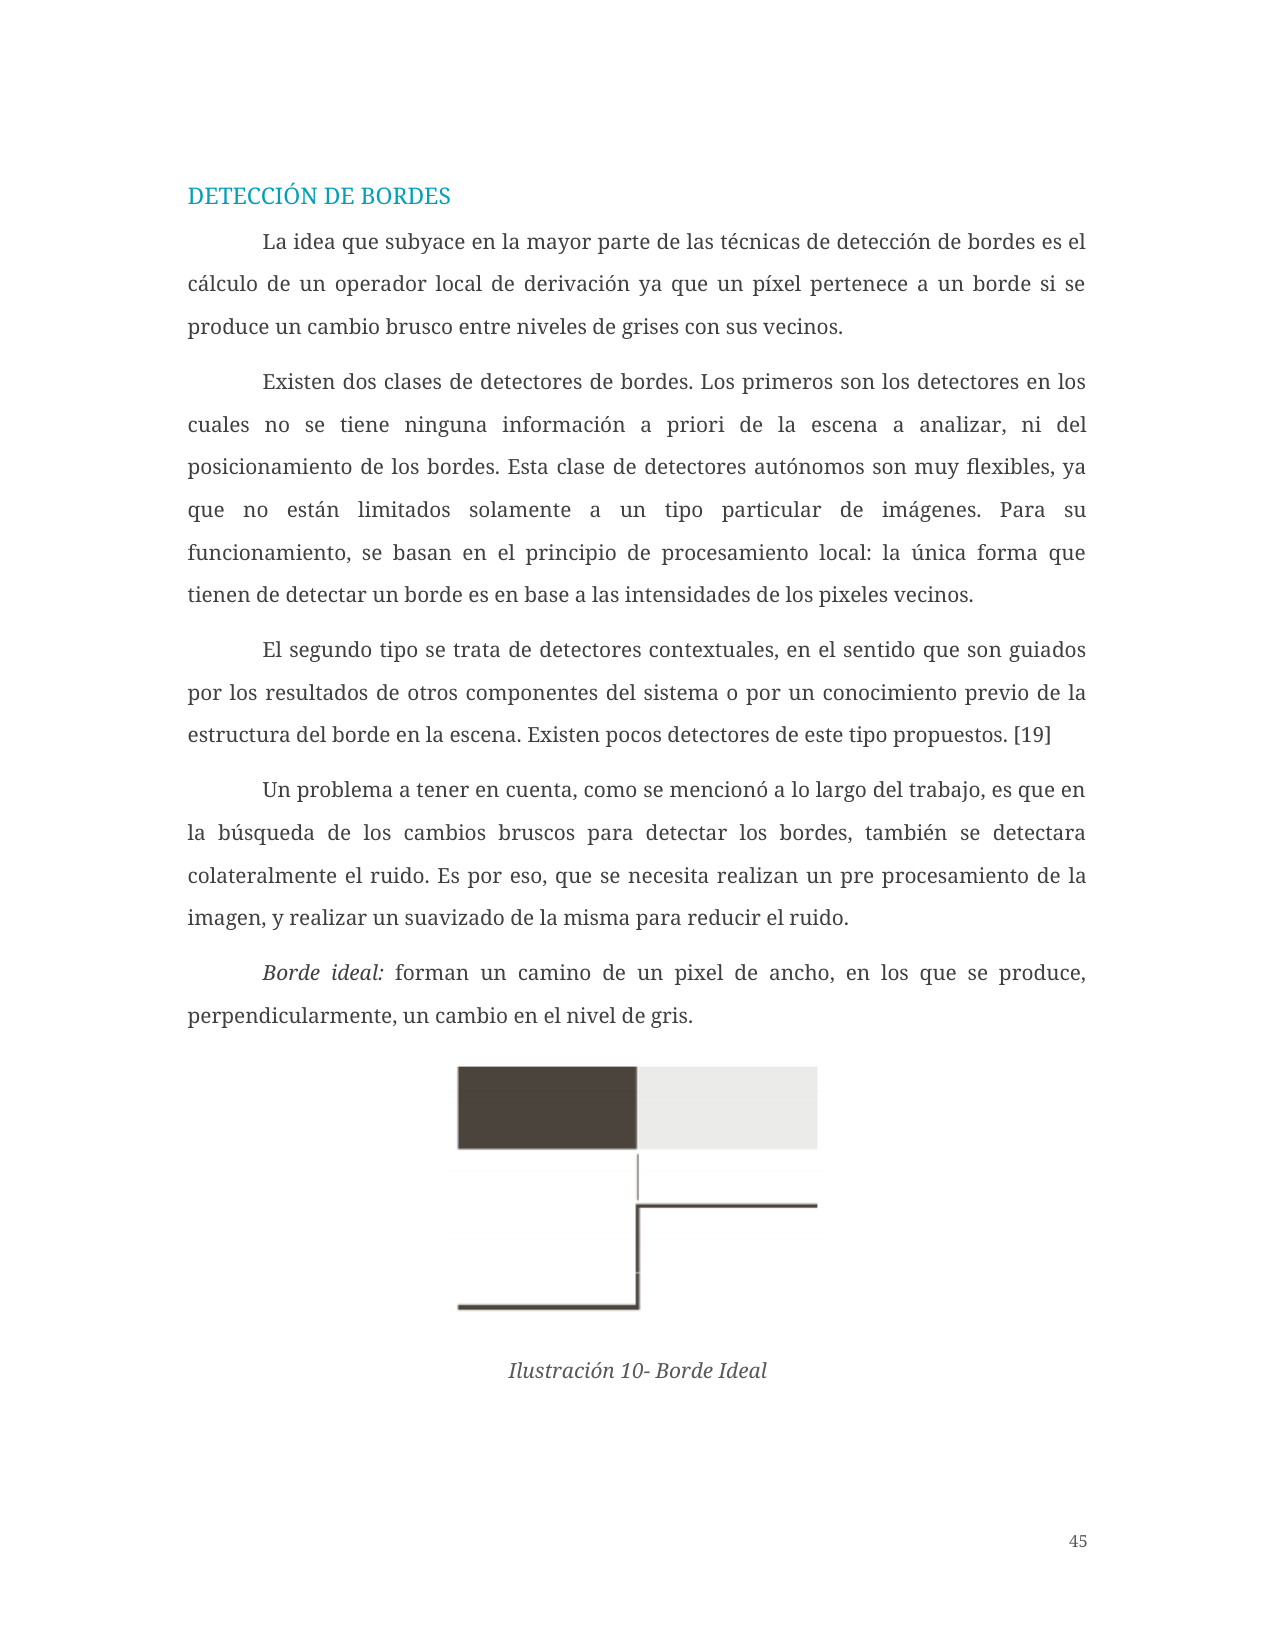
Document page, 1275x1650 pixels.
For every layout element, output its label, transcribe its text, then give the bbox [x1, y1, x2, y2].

text La idea que subyace en la mayor parte de las técnicas de detección de bordes es el cálculo de un operador local de derivación ya que un píxel pertenece a un borde si se produce un cambio brusco entre niveles de grises con sus vecinos. [187, 227, 1087, 341]
subtitle Detección de bordes [187, 180, 1087, 211]
picture [448, 1056, 827, 1321]
text Borde ideal: forman un camino de un pixel de ancho, en los que se produce, perpendicularmente, un cambio en el nivel de gris. [187, 958, 1087, 1029]
text Un problema a tener en cuenta, como se mencionó a lo largo del trabajo, es que en la búsqueda de los cambios bruscos para detectar los bordes, también se detectara colateralmente el ruido. Es por eso, que se necesita realizan un pre procesamiento de la imagen, y realizar un suavizado de la misma para reducir el ruido. [187, 776, 1087, 932]
text Existen dos clases de detectores de bordes. Los primeros son los detectores en los cuales no se tiene ninguna información a priori de la escena a analizar, ni del posicionamiento de los bordes. Esta clase de detectores autónomos son muy flexibles, ya que no están limitados solamente a un tipo particular de imágenes. Para su funcionamiento, se basan en el principio de procesamiento local: la única forma que tienen de detectar un borde es en base a las intensidades de los pixeles vecinos. [187, 367, 1087, 609]
text El segundo tipo se trata de detectores contextuales, en el sentido que son guiados por los resultados de otros componentes del sistema o por un conocimiento previo de la estructura del borde en la escena. Existen pocos detectores de este tipo propuestos. [19] [187, 635, 1087, 749]
